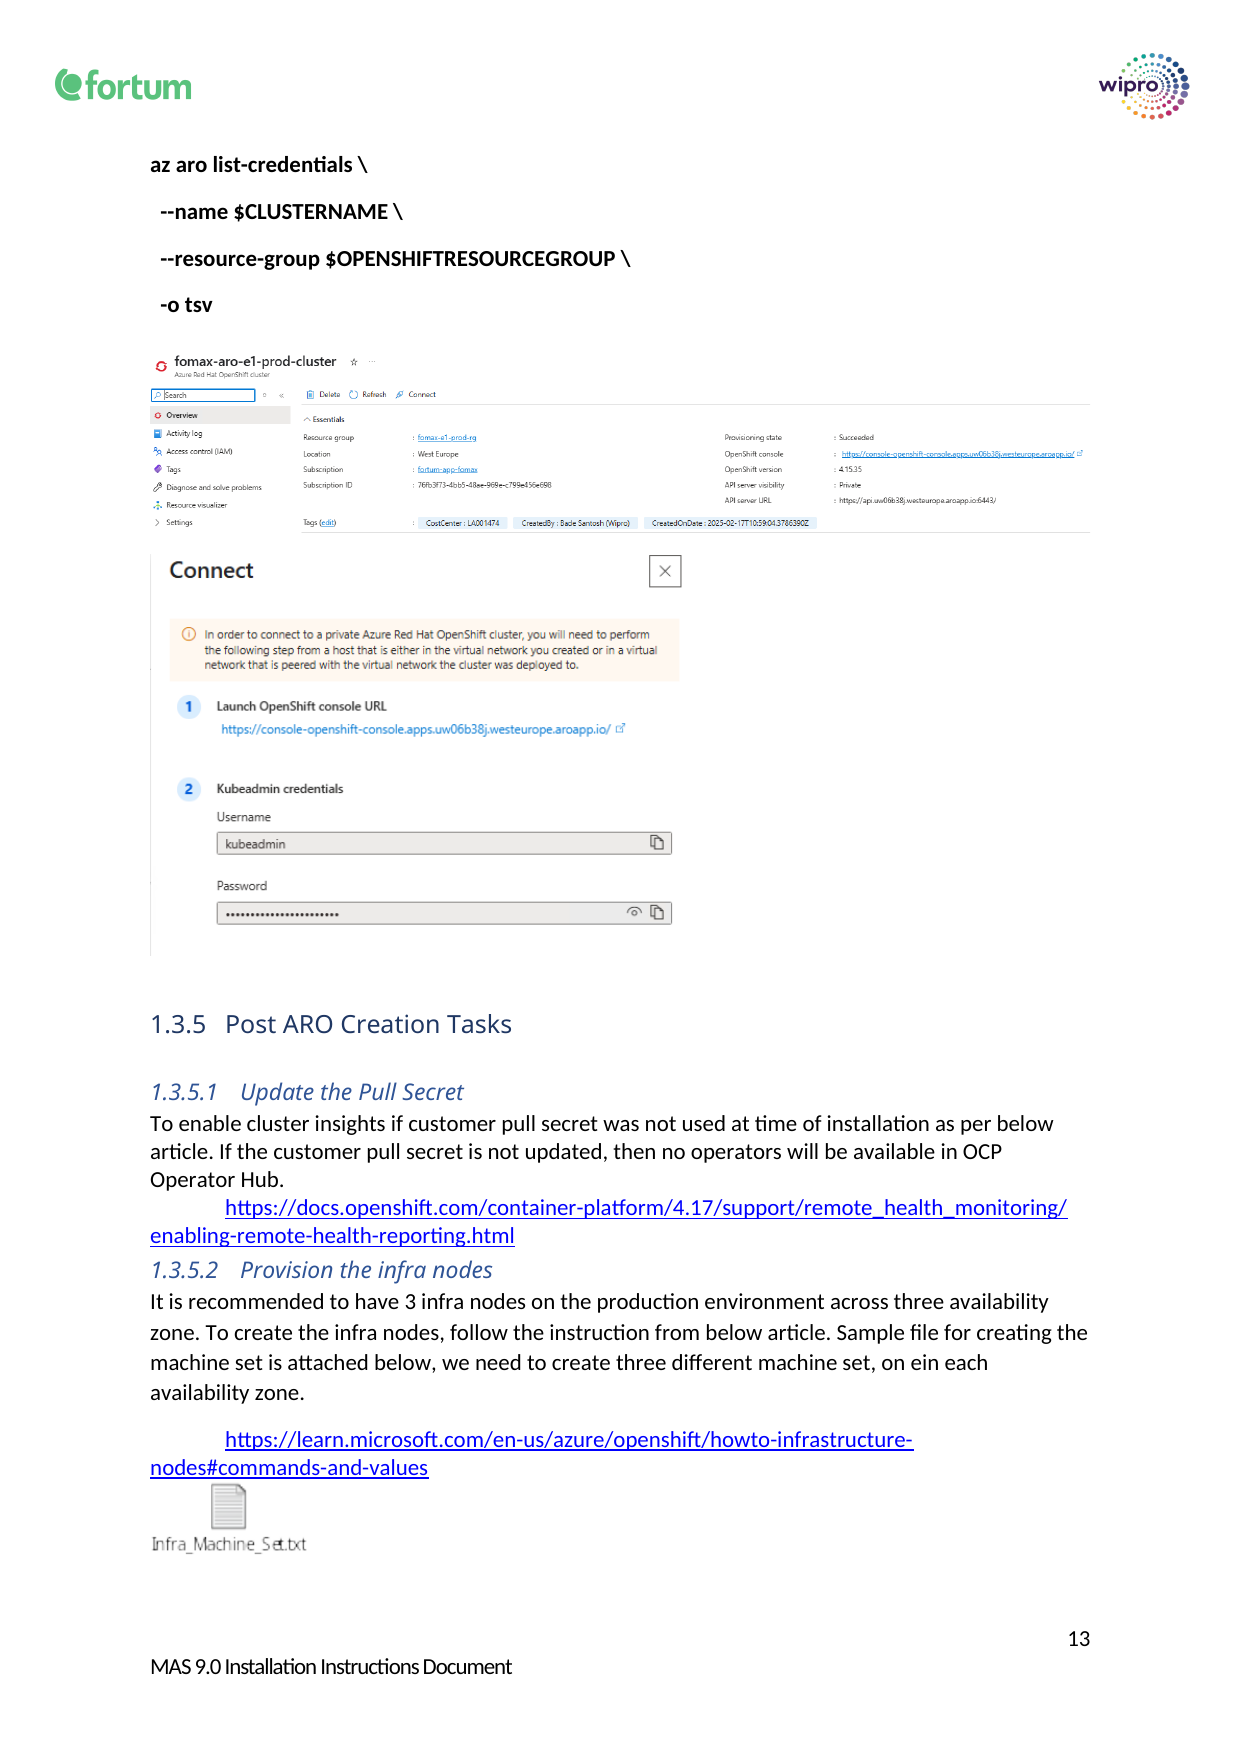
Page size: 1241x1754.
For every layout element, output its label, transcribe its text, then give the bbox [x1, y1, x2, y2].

text --resource-group $OPENSHIFTRESOURCEGROUP \ [150, 244, 1090, 272]
text It is recommended to have 3 infra nodes on the production environment across three availability zone. To create the infra nodes, follow the instruction from below article. Sample file for creating the machine set is attached below, we need to create three different machine set, on ein each availability zone. [150, 1287, 1090, 1406]
text az aro list-credentials \ [150, 150, 1090, 178]
subtitle Provision the infra nodes [150, 1254, 1090, 1285]
text https://learn.microsoft.com/en-us/azure/openshift/howto-infrastructure-nodes#commands-and-values [150, 1425, 1090, 1481]
picture [150, 337, 1091, 536]
text https://docs.openshift.com/container-platform/4.17/support/remote_health_monitoring/enabling-remote-health-reporting.html [150, 1193, 1090, 1249]
picture [150, 554, 694, 956]
picture [1084, 30, 1204, 142]
text To enable cluster insights if customer pull secret was not used at time of installation as per below article. If the customer pull secret is not updated, then no operators will be available in OCP Operator Hub. [150, 1109, 1090, 1193]
text --name $CLUSTERNAME \ [150, 197, 1090, 225]
picture [53, 49, 193, 120]
subtitle Update the Pull Secret [150, 1076, 1090, 1107]
text -o tsv [150, 291, 1090, 319]
subtitle Post ARO Creation Tasks [150, 1007, 1090, 1041]
